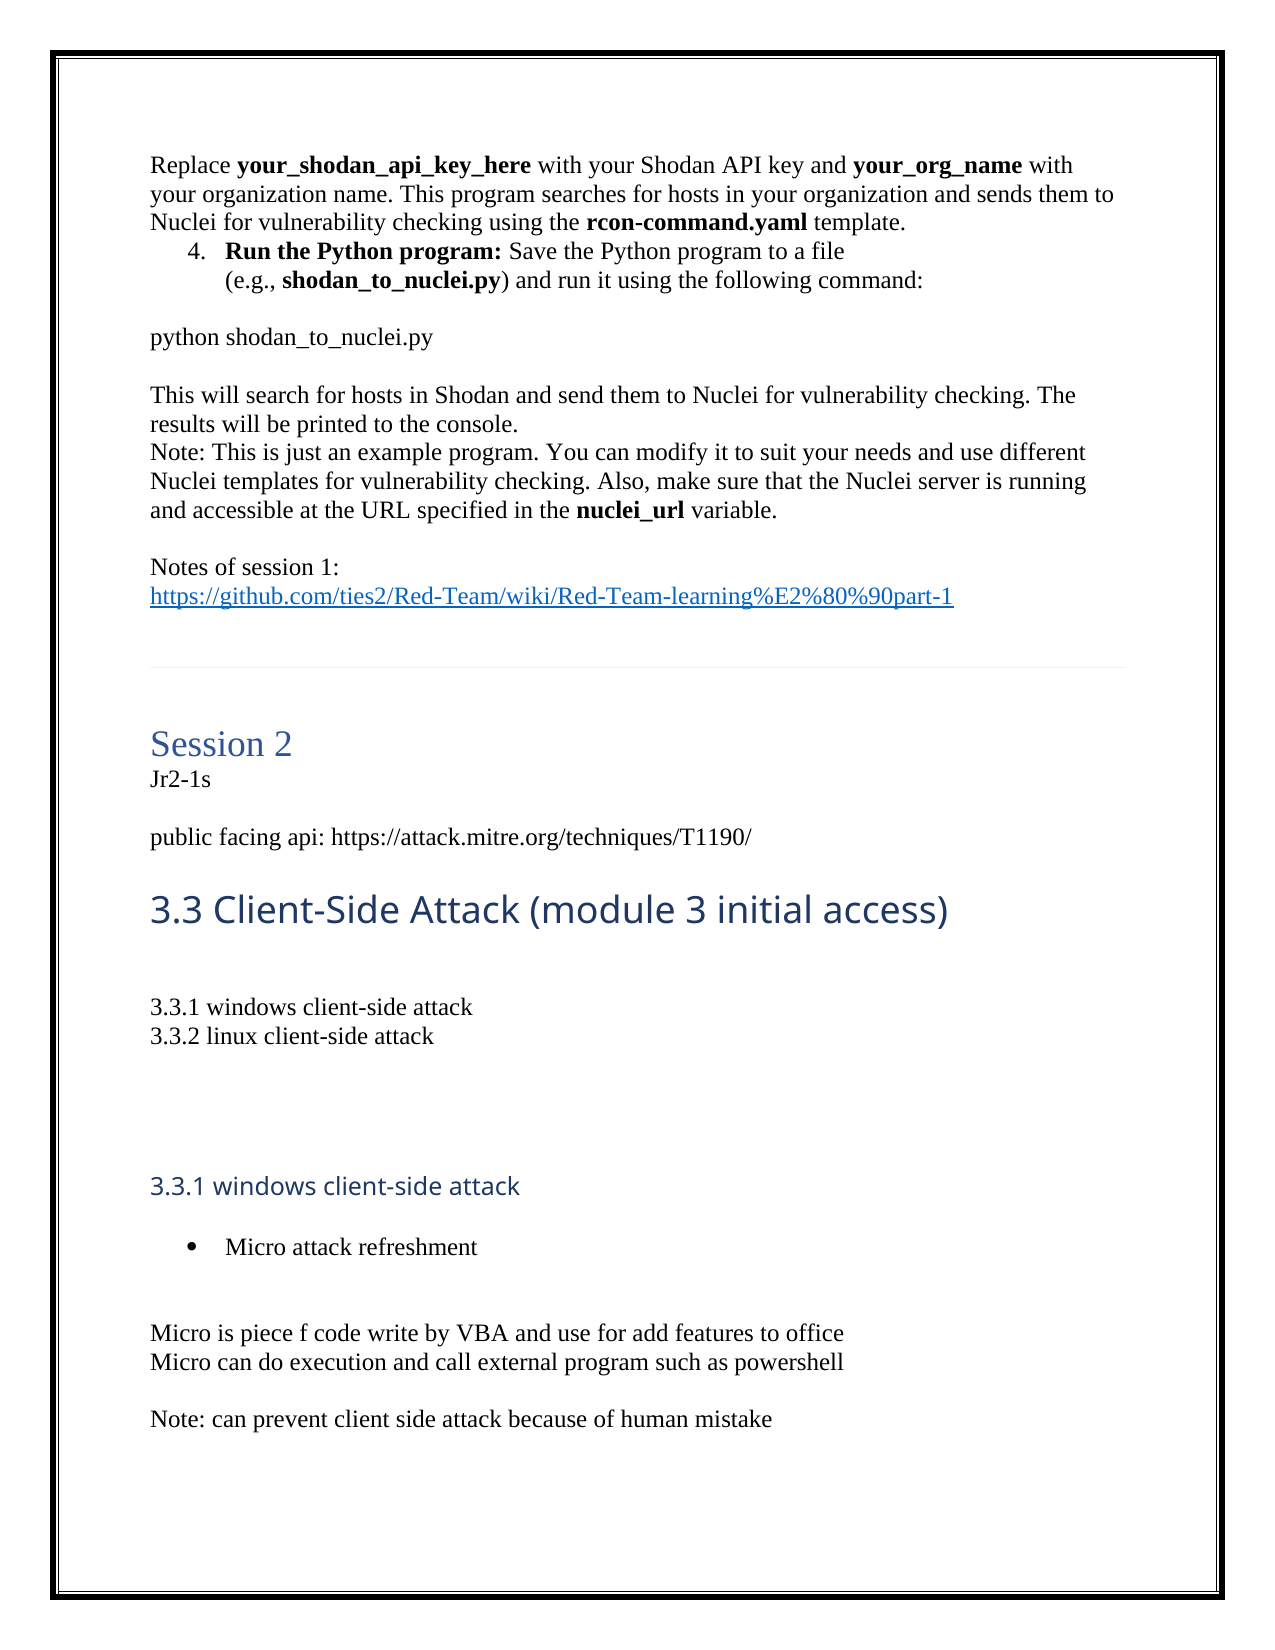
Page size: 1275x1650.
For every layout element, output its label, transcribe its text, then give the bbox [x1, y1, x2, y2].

text This will search for hosts in Shodan and send them to Nuclei for vulnerability checking. The results will be printed to the console. [150, 380, 1125, 437]
text https://github.com/ties2/Red-Team/wiki/Red-Team-learning%E2%80%90part-1 [150, 581, 1125, 610]
text Micro is piece f code write by VBA and use for add features to office [150, 1318, 1125, 1347]
text 3.3.2 linux client-side attack [150, 1021, 1125, 1049]
text Jr2-1s [150, 764, 1125, 793]
subtitle Session 2 [150, 721, 1125, 764]
text public facing api: https://attack.mitre.org/techniques/T1190/ [150, 822, 1125, 851]
subtitle 3.3 Client-Side Attack (module 3 initial access) [150, 883, 1125, 934]
text python shodan_to_nuclei.py [150, 322, 1125, 351]
text Notes of session 1: [150, 552, 1125, 581]
list Run the Python program: Save the Python program to a file (e.g., shodan_to_nuclei.py) and run it using the following command: [187, 236, 1125, 294]
list Micro attack refreshment [187, 1232, 1125, 1260]
text Note: This is just an example program. You can modify it to suit your needs and use different Nuclei templates for vulnerability checking. Also, make sure that the Nuclei server is running and accessible at the URL specified in the nuclei_url variable. [150, 437, 1125, 524]
text Replace your_shodan_api_key_here with your Shodan API key and your_org_name with your organization name. This program searches for hosts in your organization and sends them to Nuclei for vulnerability checking using the rcon-command.yaml template. [150, 150, 1125, 236]
subtitle 3.3.1 windows client-side attack [150, 1169, 1125, 1203]
text Micro can do execution and call external program such as powershell [150, 1347, 1125, 1375]
text 3.3.1 windows client-side attack [150, 963, 1125, 1021]
text Note: can prevent client side attack because of human mistake [150, 1404, 1125, 1433]
